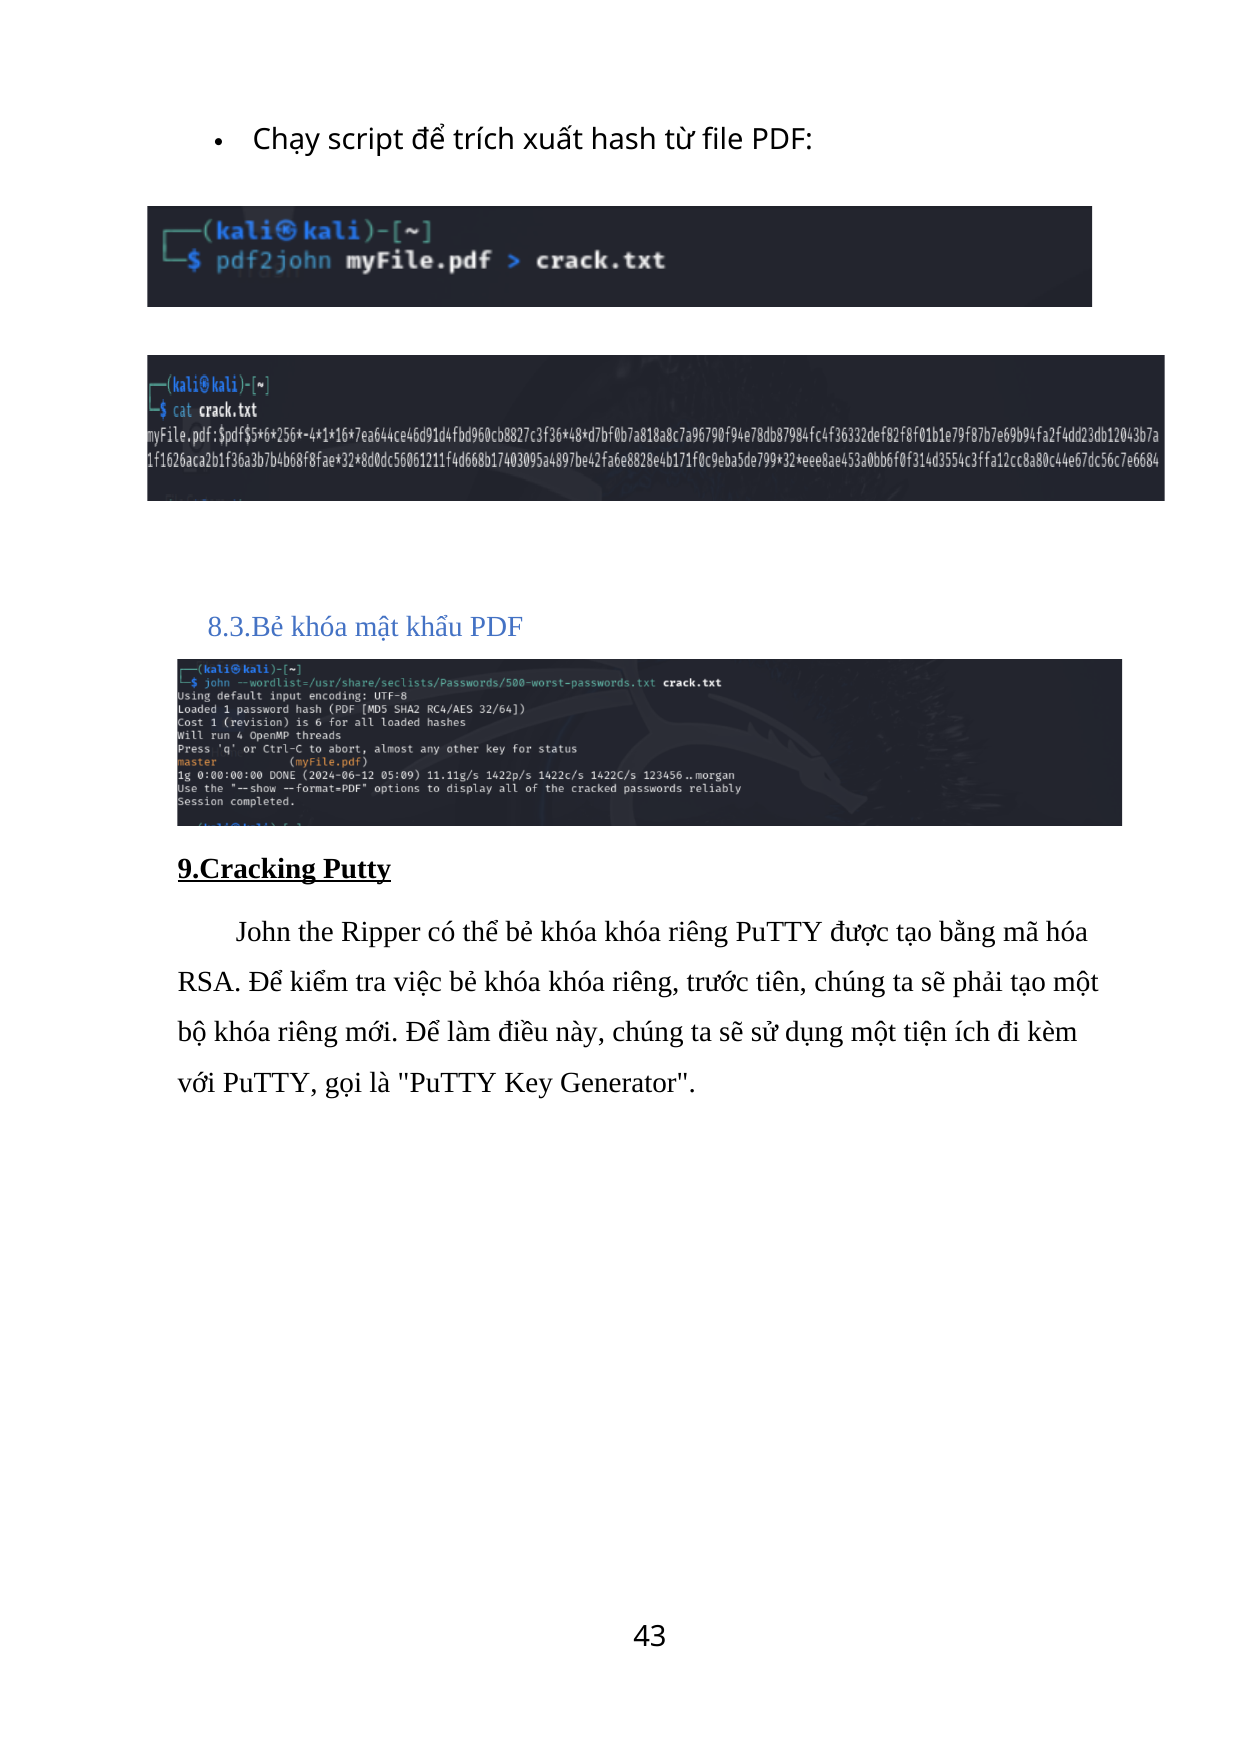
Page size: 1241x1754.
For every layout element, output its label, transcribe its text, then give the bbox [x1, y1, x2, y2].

picture [177, 659, 1123, 826]
list Chạy script để trích xuất hash từ file PDF: [215, 118, 1122, 158]
subtitle 8.3.Bẻ khóa mật khẩu PDF [207, 609, 1122, 643]
text John the Ripper có thể bẻ khóa khóa riêng PuTTY được tạo bằng mã hóa RSA. Để kiểm tra việc bẻ khóa khóa riêng, trước tiên, chúng ta sẽ phải tạo một bộ khóa riêng mới. Để làm điều này, chúng ta sẽ sử dụng một tiện ích đi kèm với PuTTY, gọi là "PuTTY Key Generator". [177, 914, 1122, 1098]
subtitle 9.Cracking Putty [177, 851, 1122, 885]
picture [147, 355, 1165, 501]
picture [147, 206, 1093, 307]
